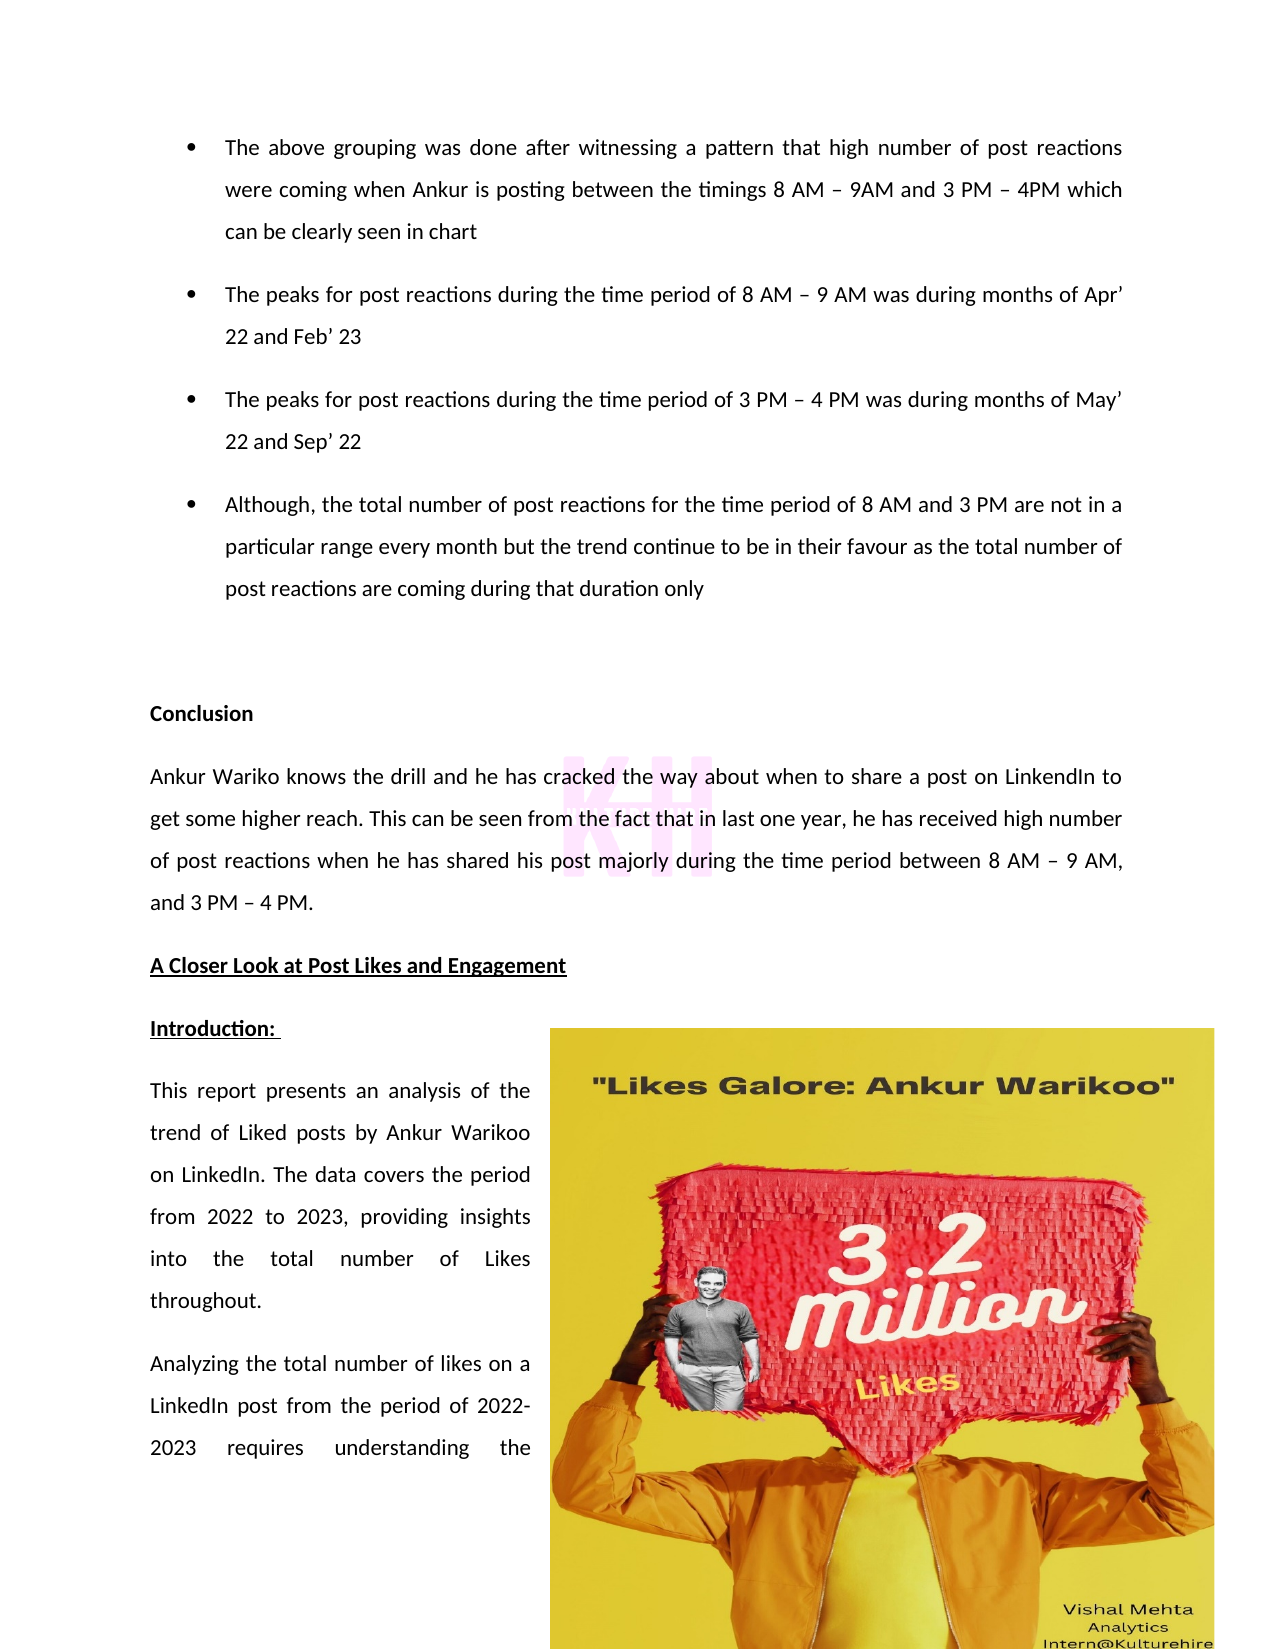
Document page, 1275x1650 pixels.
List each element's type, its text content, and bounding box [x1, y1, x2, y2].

list The peaks for post reactions during the time period of 3 PM – 4 PM was during months of May’ 22 and Sep’ 22 [187, 385, 1125, 455]
list Although, the total number of post reactions for the time period of 8 AM and 3 PM are not in a particular range every month but the trend continue to be in their favour as the total number of post reactions are coming during that duration only [187, 490, 1125, 602]
list The peaks for post reactions during the time period of 8 AM – 9 AM was during months of Apr’ 22 and Feb’ 23 [187, 280, 1125, 350]
list The above grouping was done after witnessing a pattern that high number of post reactions were coming when Ankur is posting between the timings 8 AM – 9AM and 3 PM – 4PM which can be clearly seen in chart [187, 133, 1125, 245]
text A Closer Look at Post Likes and Engagement [150, 951, 1125, 979]
text Introduction: [150, 1014, 1125, 1042]
text This report presents an analysis of the trend of Liked posts by Ankur Warikoo on LinkedIn. The data covers the period from 2022 to 2023, providing insights into the total number of Likes throughout. [150, 1077, 548, 1314]
text Ankur Wariko knows the drill and he has cracked the way about when to share a post on LinkendIn to get some higher reach. This can be seen from the fact that in last one year, he has received high number of post reactions when he has shared his post majorly during the time period between 8 AM – 9 AM, and 3 PM – 4 PM. [150, 762, 1125, 916]
text Conclusion [150, 699, 1125, 727]
picture [548, 1028, 1214, 1647]
